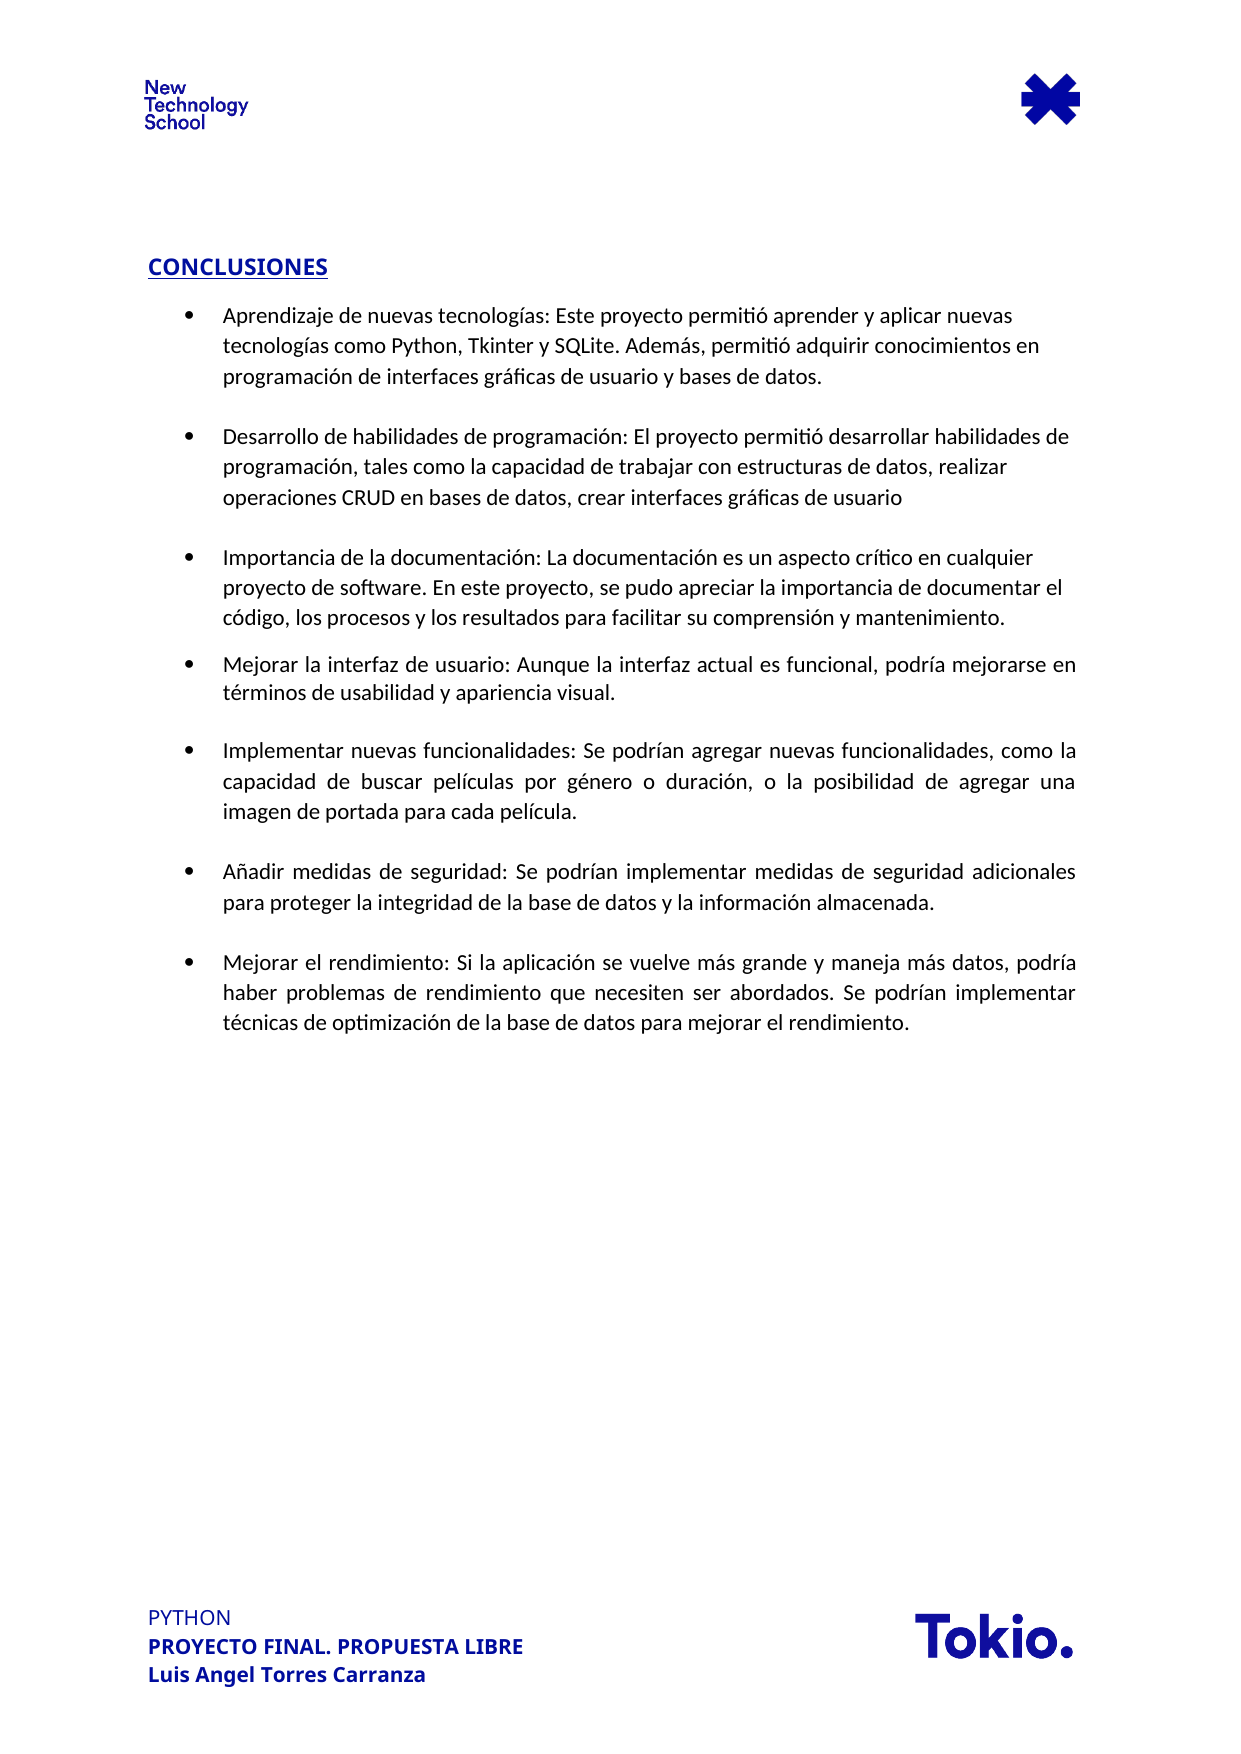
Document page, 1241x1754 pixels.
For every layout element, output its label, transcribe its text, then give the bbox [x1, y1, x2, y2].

picture [139, 74, 253, 134]
list Desarrollo de habilidades de programación: El proyecto permitió desarrollar habilidades de programación, tales como la capacidad de trabajar con estructuras de datos, realizar operaciones CRUD en bases de datos, crear interfaces gráficas de usuario [185, 422, 1078, 511]
list Aprendizaje de nuevas tecnologías: Este proyecto permitió aprender y aplicar nuevas tecnologías como Python, Tkinter y SQLite. Además, permitió adquirir conocimientos en programación de interfaces gráficas de usuario y bases de datos. [185, 301, 1078, 390]
list Añadir medidas de seguridad: Se podrían implementar medidas de seguridad adicionales para proteger la integridad de la base de datos y la información almacenada. [185, 857, 1078, 916]
list Implementar nuevas funcionalidades: Se podrían agregar nuevas funcionalidades, como la capacidad de buscar películas por género o duración, o la posibilidad de agregar una imagen de portada para cada película. [185, 737, 1078, 825]
list Mejorar el rendimiento: Si la aplicación se vuelve más grande y maneja más datos, podría haber problemas de rendimiento que necesiten ser abordados. Se podrían implementar técnicas de optimización de la base de datos para mejorar el rendimiento. [185, 948, 1078, 1037]
text CONCLUSIONES [148, 251, 1078, 282]
list Importancia de la documentación: La documentación es un aspecto crítico en cualquier proyecto de software. En este proyecto, se pudo apreciar la importancia de documentar el código, los procesos y los resultados para facilitar su comprensión y mantenimiento. [185, 543, 1078, 632]
picture [908, 1591, 1078, 1680]
list Mejorar la interfaz de usuario: Aunque la interfaz actual es funcional, podría mejorarse en términos de usabilidad y apariencia visual. [185, 650, 1078, 706]
picture [1022, 74, 1080, 125]
